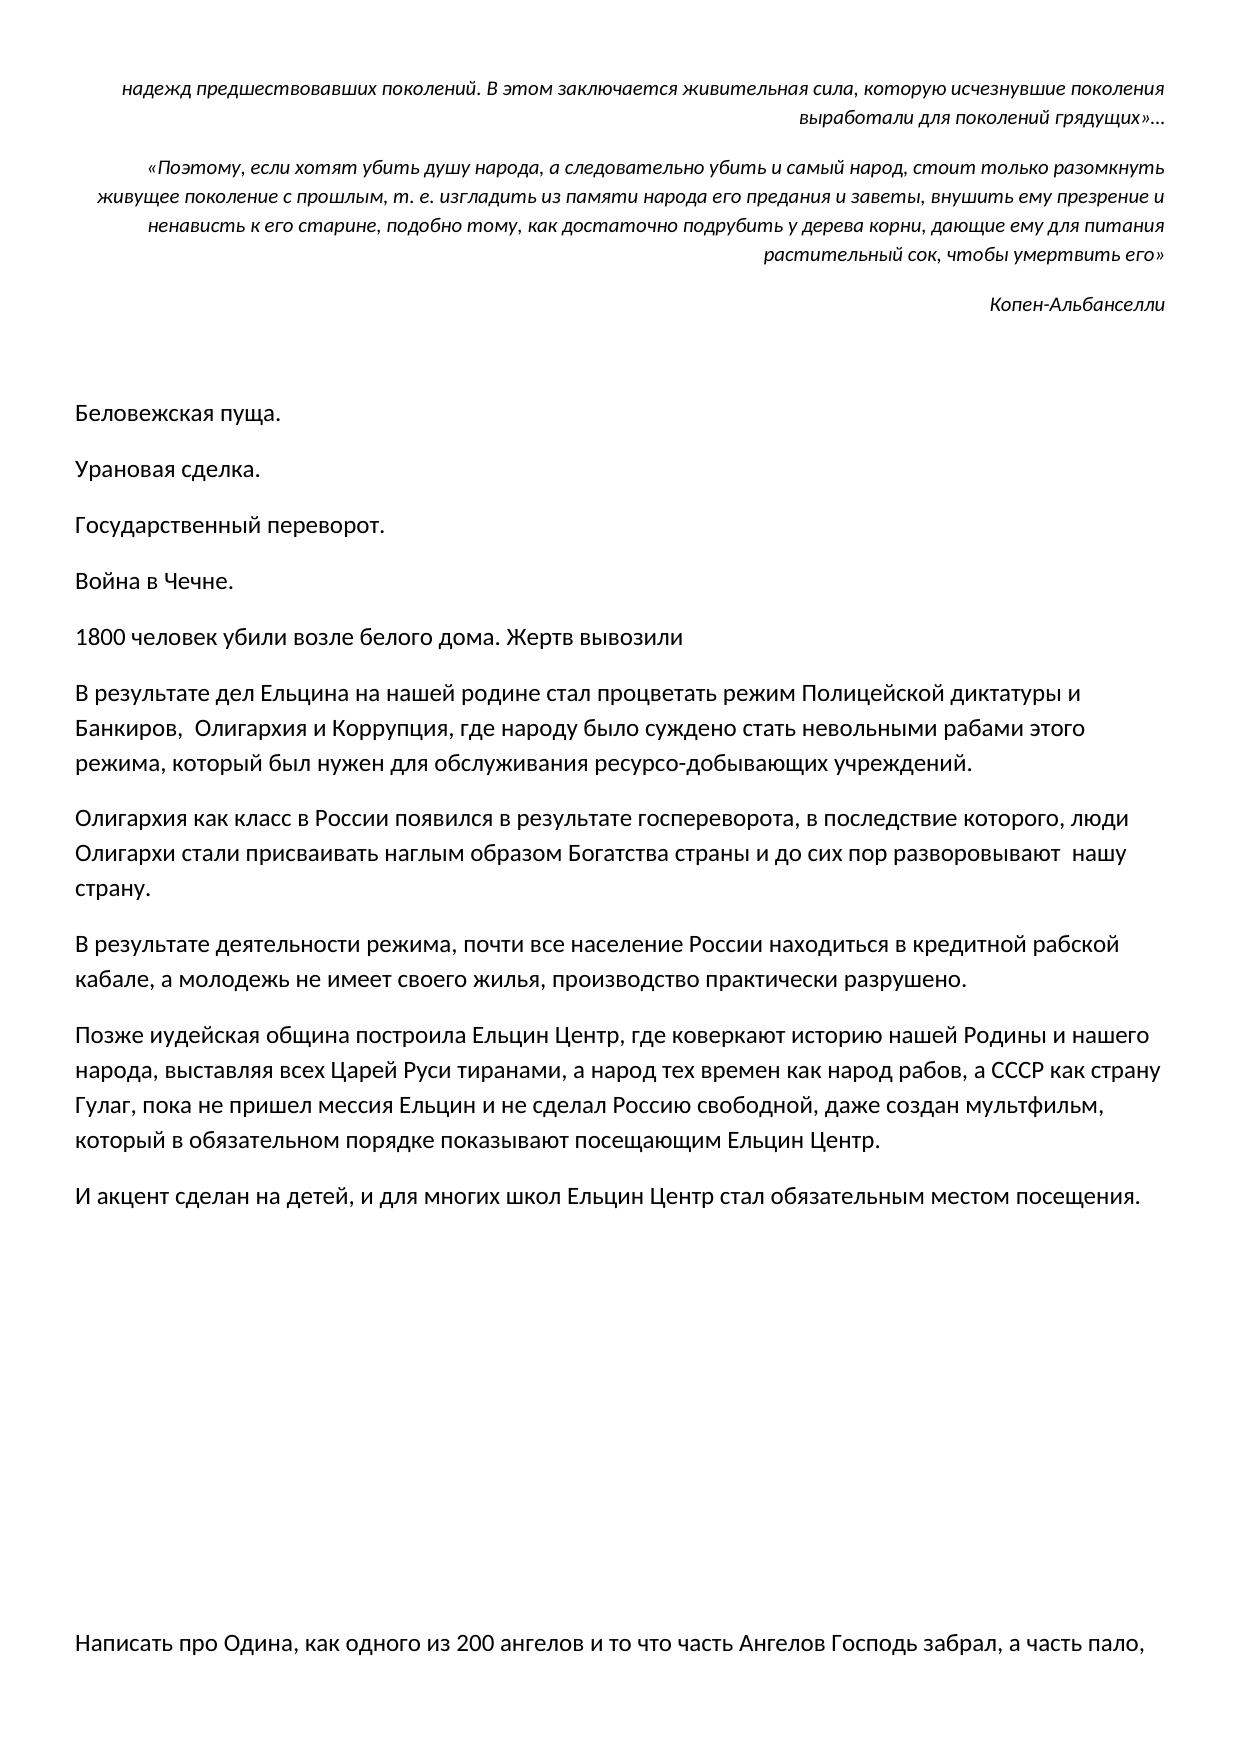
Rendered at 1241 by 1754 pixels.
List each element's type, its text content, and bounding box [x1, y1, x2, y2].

text Урановая сделка. [75, 453, 1165, 484]
text В результате деятельности режима, почти все население России находиться в кредитной рабской кабале, а молодежь не имеет своего жилья, производство практически разрушено. [75, 928, 1165, 994]
text «Поэтому, если хотят убить душу народа, а следовательно убить и самый народ, стоит только разомкнуть живущее поколение с прошлым, т. е. изгладить из памяти народа его предания и заветы, внушить ему презрение и ненависть к его старине, подобно тому, как достаточно подрубить у дерева корни, дающие ему для питания растительный сок, чтобы умертвить его» [75, 154, 1165, 267]
text Позже иудейская община построила Ельцин Центр, где коверкают историю нашей Родины и нашего народа, выставляя всех Царей Руси тиранами, а народ тех времен как народ рабов, а СССР как страну Гулаг, пока не пришел мессия Ельцин и не сделал Россию свободной, даже создан мультфильм, который в обязательном порядке показывают посещающим Ельцин Центр. [75, 1019, 1165, 1155]
text Написать про Одина, как одного из 200 ангелов и то что часть Ангелов Господь забрал, а часть пало, [75, 1627, 1165, 1657]
text 1800 человек убили возле белого дома. Жертв вывозили [75, 621, 1165, 651]
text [75, 75, 1165, 129]
text И акцент сделан на детей, и для многих школ Ельцин Центр стал обязательным местом посещения. [75, 1180, 1165, 1211]
text Беловежская пуща. [75, 397, 1165, 428]
text Копен-Альбанселли [75, 292, 1165, 317]
text Война в Чечне. [75, 565, 1165, 596]
text Государственный переворот. [75, 509, 1165, 540]
text Олигархия как класс в России появился в результате госпереворота, в последствие которого, люди Олигархи стали присваивать наглым образом Богатства страны и до сих пор разворовывают нашу страну. [75, 802, 1165, 903]
text В результате дел Ельцина на нашей родине стал процветать режим Полицейской диктатуры и Банкиров, Олигархия и Коррупция, где народу было суждено стать невольными рабами этого режима, который был нужен для обслуживания ресурсо-добывающих учреждений. [75, 677, 1165, 777]
